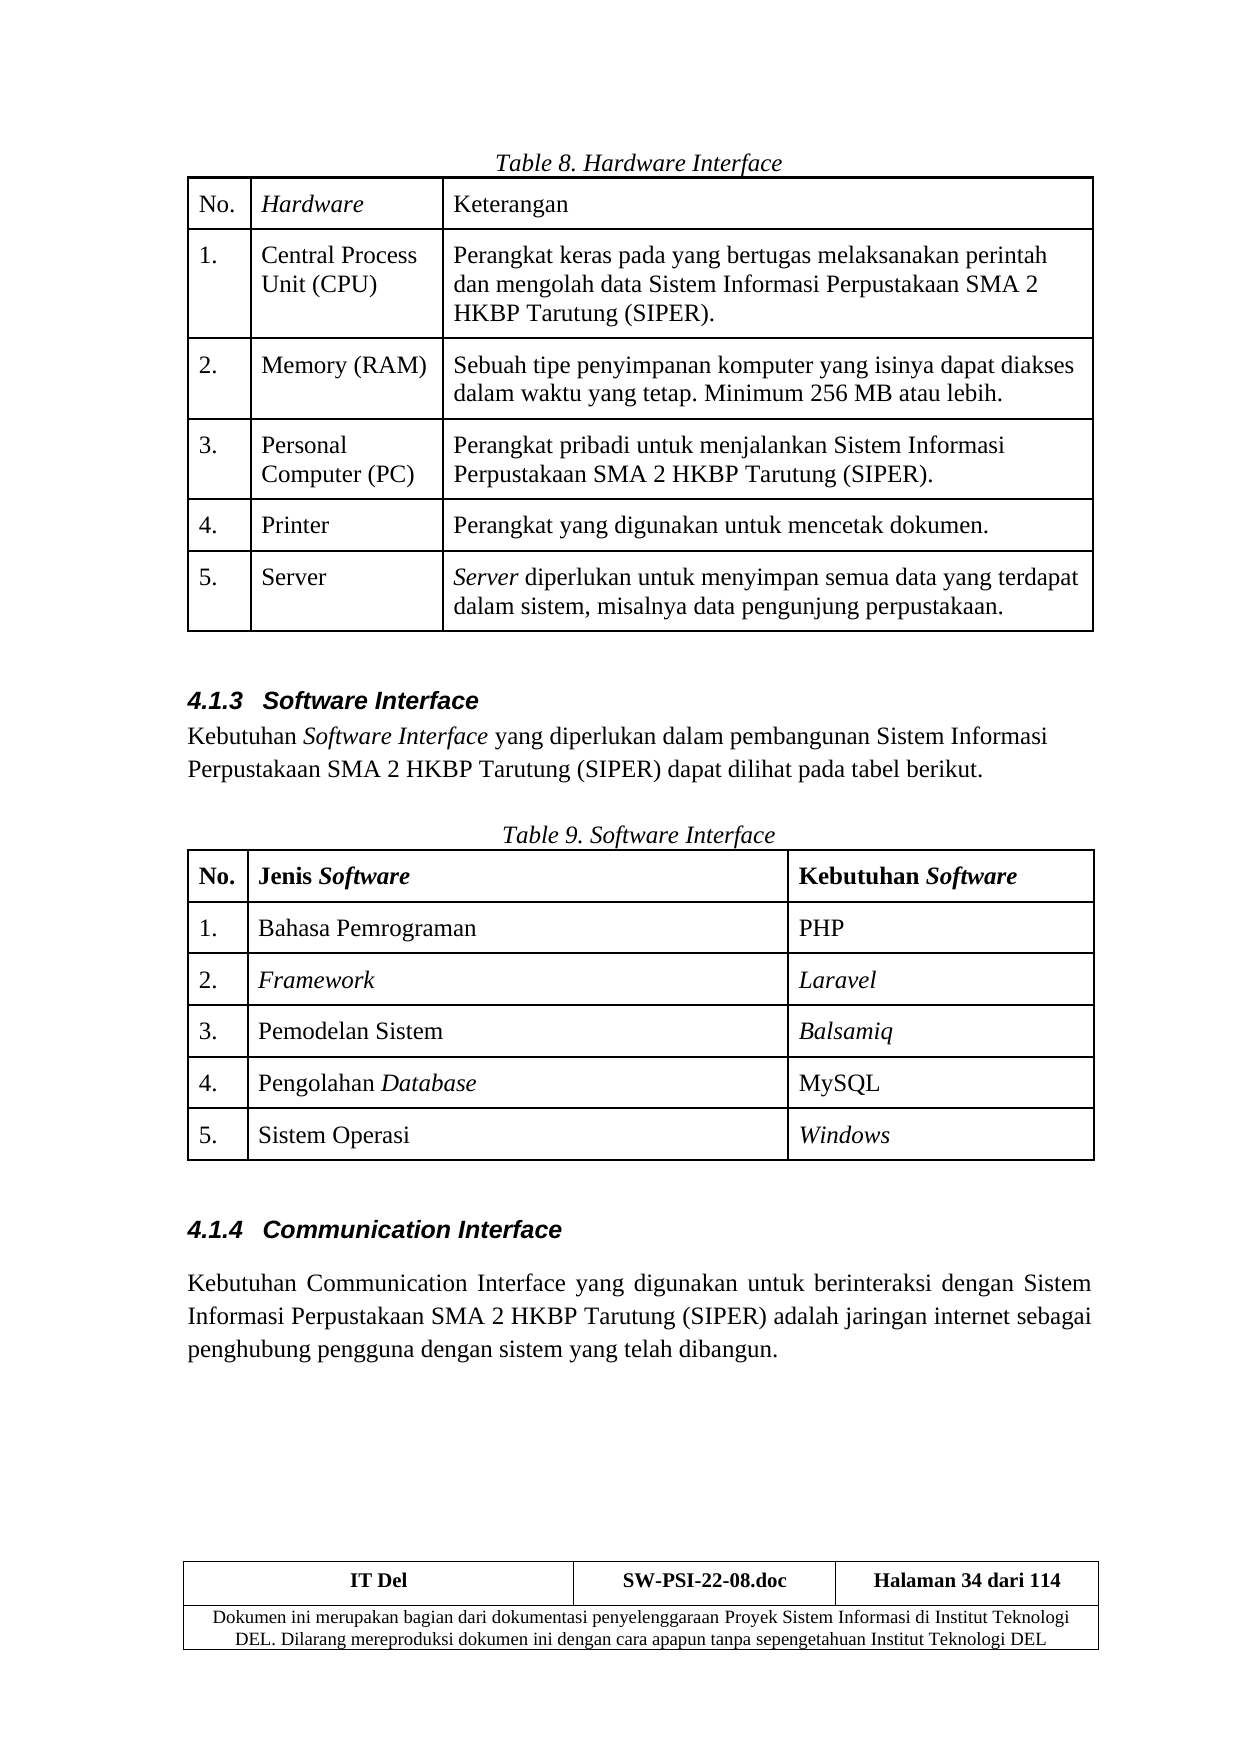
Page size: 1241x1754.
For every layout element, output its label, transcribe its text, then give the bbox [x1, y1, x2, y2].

table_header Hardware [252, 179, 442, 228]
subtitle Software Interface [187, 686, 1092, 715]
table_header Keterangan [444, 179, 1092, 228]
text Table 8. Hardware Interface [187, 148, 1092, 176]
text Table 9. Software Interface [187, 820, 1092, 849]
table_cell Server diperlukan untuk menyimpan semua data yang terdapat dalam sistem, misalnya data pengunjung perpustakaan. [444, 552, 1092, 630]
table_cell 4. [189, 1058, 247, 1107]
table_cell Perangkat yang digunakan untuk mencetak dokumen. [444, 500, 1092, 550]
table_cell 1. [189, 903, 247, 952]
table_cell MySQL [789, 1058, 1093, 1107]
table_cell 5. [189, 552, 250, 630]
table_cell 3. [189, 420, 250, 498]
table_header Jenis Software [249, 851, 787, 901]
table_cell 4. [189, 500, 250, 550]
table_cell Bahasa Pemrograman [249, 903, 787, 952]
table_cell Pemodelan Sistem [249, 1006, 787, 1056]
table_header No. [189, 851, 247, 901]
table_cell Balsamiq [789, 1006, 1093, 1056]
table_cell 1. [189, 230, 250, 337]
table_cell Server [252, 552, 442, 630]
table_cell 2. [189, 954, 247, 1004]
table_cell Perangkat pribadi untuk menjalankan Sistem Informasi Perpustakaan SMA 2 HKBP Tarutung (SIPER). [444, 420, 1092, 498]
text Kebutuhan Communication Interface yang digunakan untuk berinteraksi dengan Sistem Informasi Perpustakaan SMA 2 HKBP Tarutung (SIPER) adalah jaringan internet sebagai penghubung pengguna dengan sistem yang telah dibangun. [187, 1268, 1092, 1363]
table_cell Memory (RAM) [252, 339, 442, 418]
table_cell Sistem Operasi [249, 1109, 787, 1159]
table_cell Framework [249, 954, 787, 1004]
table_header No. [189, 179, 250, 228]
table_cell 5. [189, 1109, 247, 1159]
table_cell Windows [789, 1109, 1093, 1159]
table_cell Personal Computer (PC) [252, 420, 442, 498]
table_cell Central Process Unit (CPU) [252, 230, 442, 337]
table_cell Laravel [789, 954, 1093, 1004]
table_cell PHP [789, 903, 1093, 952]
table_header Kebutuhan Software [789, 851, 1093, 901]
text Kebutuhan Software Interface yang diperlukan dalam pembangunan Sistem Informasi Perpustakaan SMA 2 HKBP Tarutung (SIPER) dapat dilihat pada tabel berikut. [187, 721, 1092, 816]
table_cell 3. [189, 1006, 247, 1056]
subtitle Communication Interface [187, 1215, 1092, 1243]
table_cell Pengolahan Database [249, 1058, 787, 1107]
table_cell Sebuah tipe penyimpanan komputer yang isinya dapat diakses dalam waktu yang tetap. Minimum 256 MB atau lebih. [444, 339, 1092, 418]
table_cell 2. [189, 339, 250, 418]
table_cell Printer [252, 500, 442, 550]
table_cell Perangkat keras pada yang bertugas melaksanakan perintah dan mengolah data Sistem Informasi Perpustakaan SMA 2 HKBP Tarutung (SIPER). [444, 230, 1092, 337]
